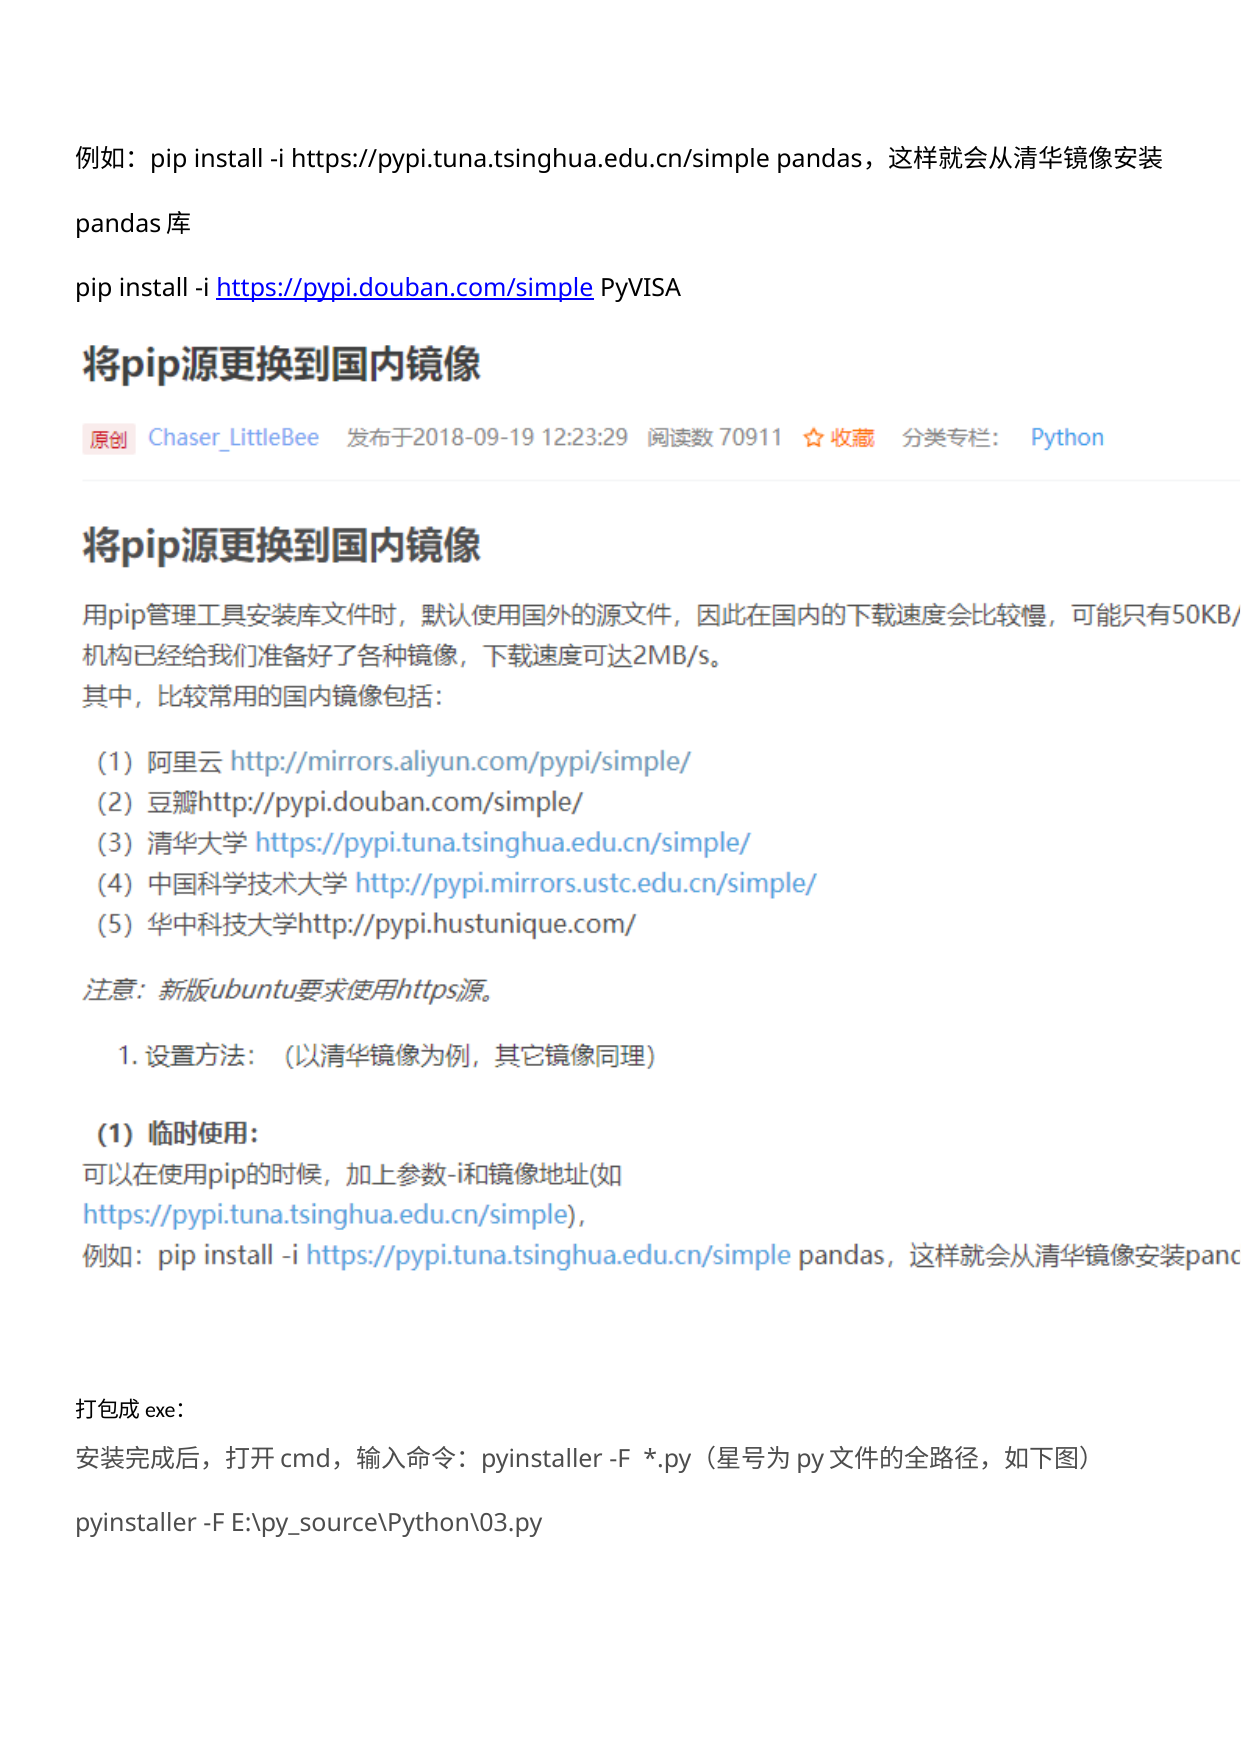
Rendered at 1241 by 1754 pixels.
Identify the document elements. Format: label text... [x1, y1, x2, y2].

text 安装完成后，打开cmd，输入命令：pyinstaller -F *.py（星号为py文件的全路径，如下图） [75, 1422, 1165, 1487]
text 打包成exe： [75, 1389, 1165, 1422]
text 例如：pip install -i https://pypi.tuna.tsinghua.edu.cn/simple pandas，这样就会从清华镜像安装pandas库 [75, 122, 1165, 252]
picture [75, 317, 1241, 1303]
text pip install -i https://pypi.douban.com/simple PyVISA [75, 252, 1165, 317]
text pyinstaller -F E:\py_source\Python\03.py [75, 1487, 1165, 1552]
